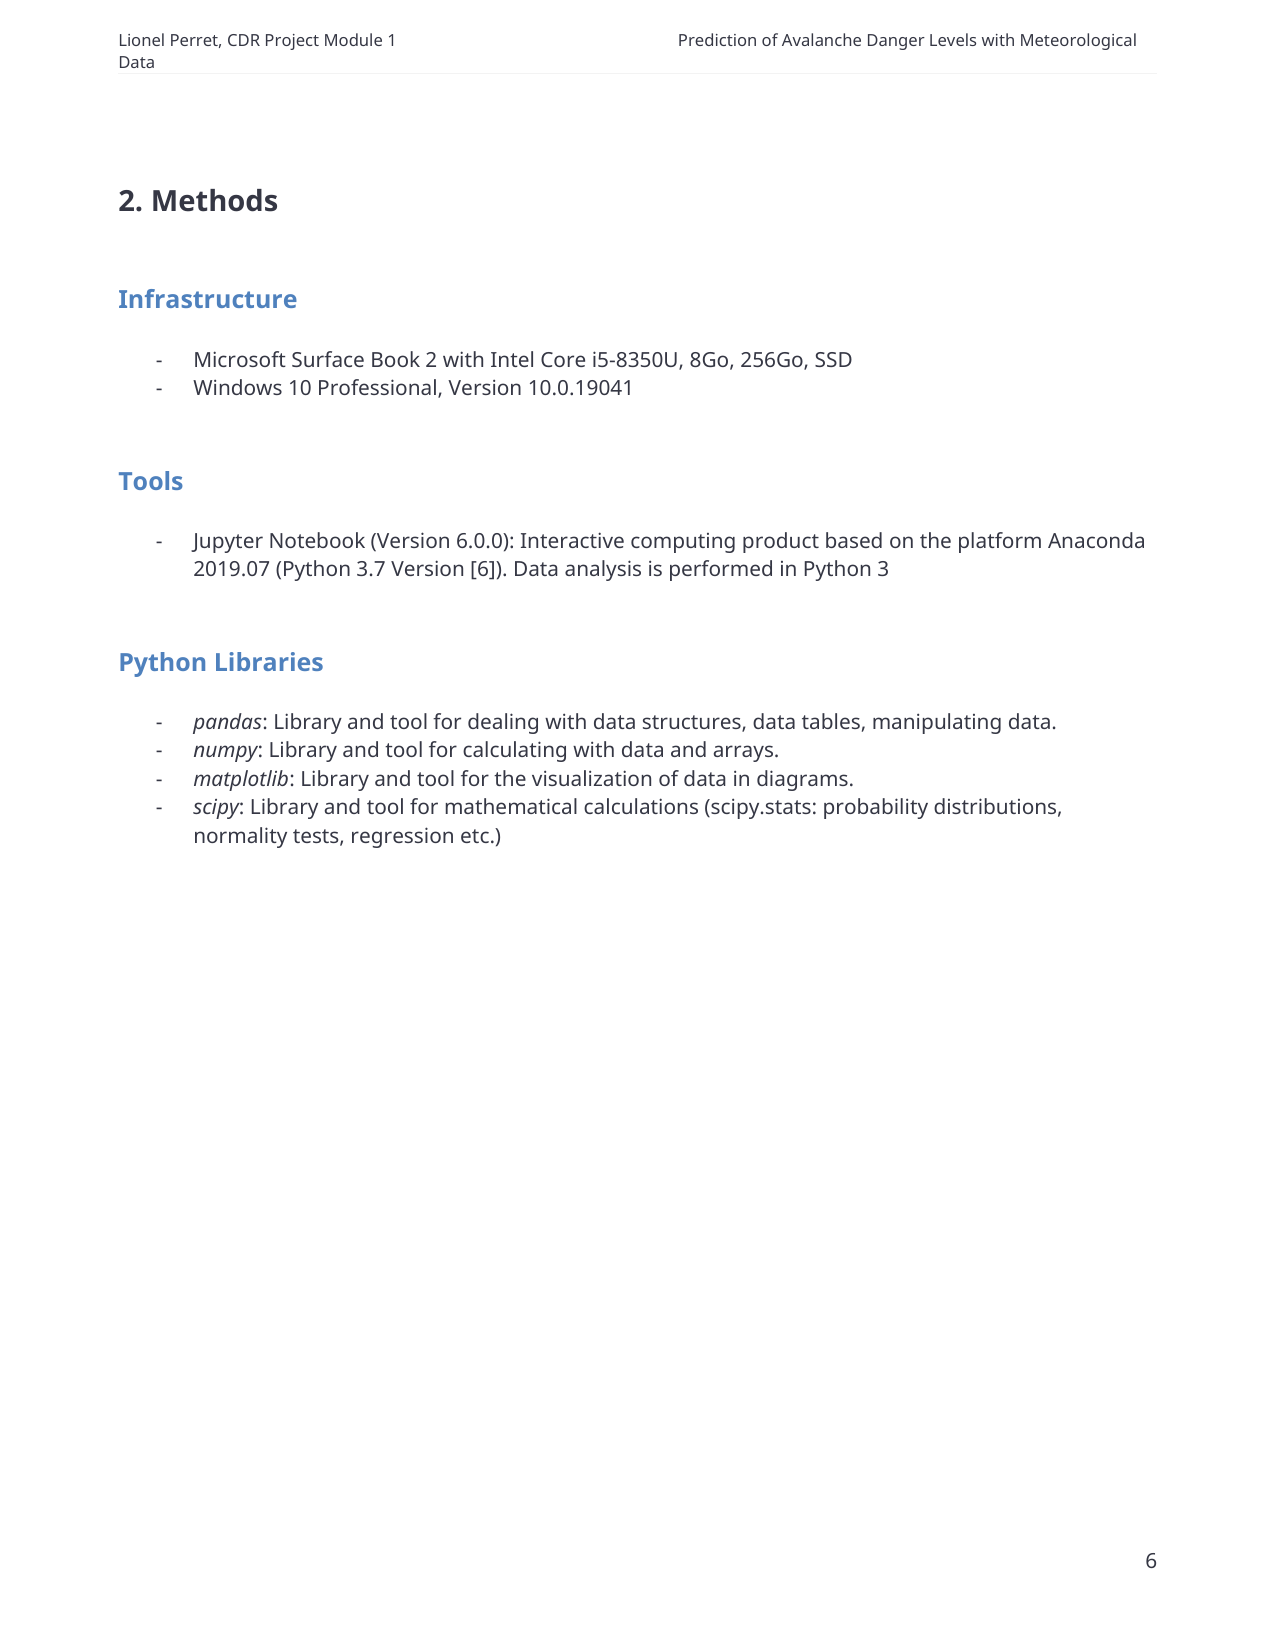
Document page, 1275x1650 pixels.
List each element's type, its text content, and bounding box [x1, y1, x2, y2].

list scipy: Library and tool for mathematical calculations (scipy.stats: probability distributions, normality tests, regression etc.) [156, 792, 1157, 849]
subtitle 2. Methods [118, 181, 1157, 220]
list Microsoft Surface Book 2 with Intel Core i5-8350U, 8Go, 256Go, SSD [156, 345, 1157, 373]
subtitle Python Libraries [118, 644, 1157, 678]
list numpy: Library and tool for calculating with data and arrays. [156, 735, 1157, 764]
list Windows 10 Professional, Version 10.0.19041 [156, 373, 1157, 402]
list pandas: Library and tool for dealing with data structures, data tables, manipulating data. [156, 707, 1157, 735]
subtitle Tools [118, 463, 1157, 497]
list Jupyter Notebook (Version 6.0.0): Interactive computing product based on the platform Anaconda 2019.07 (Python 3.7 Version [6]). Data analysis is performed in Python 3 [156, 526, 1157, 583]
subtitle Infrastructure [118, 282, 1157, 316]
list matplotlib: Library and tool for the visualization of data in diagrams. [156, 764, 1157, 792]
